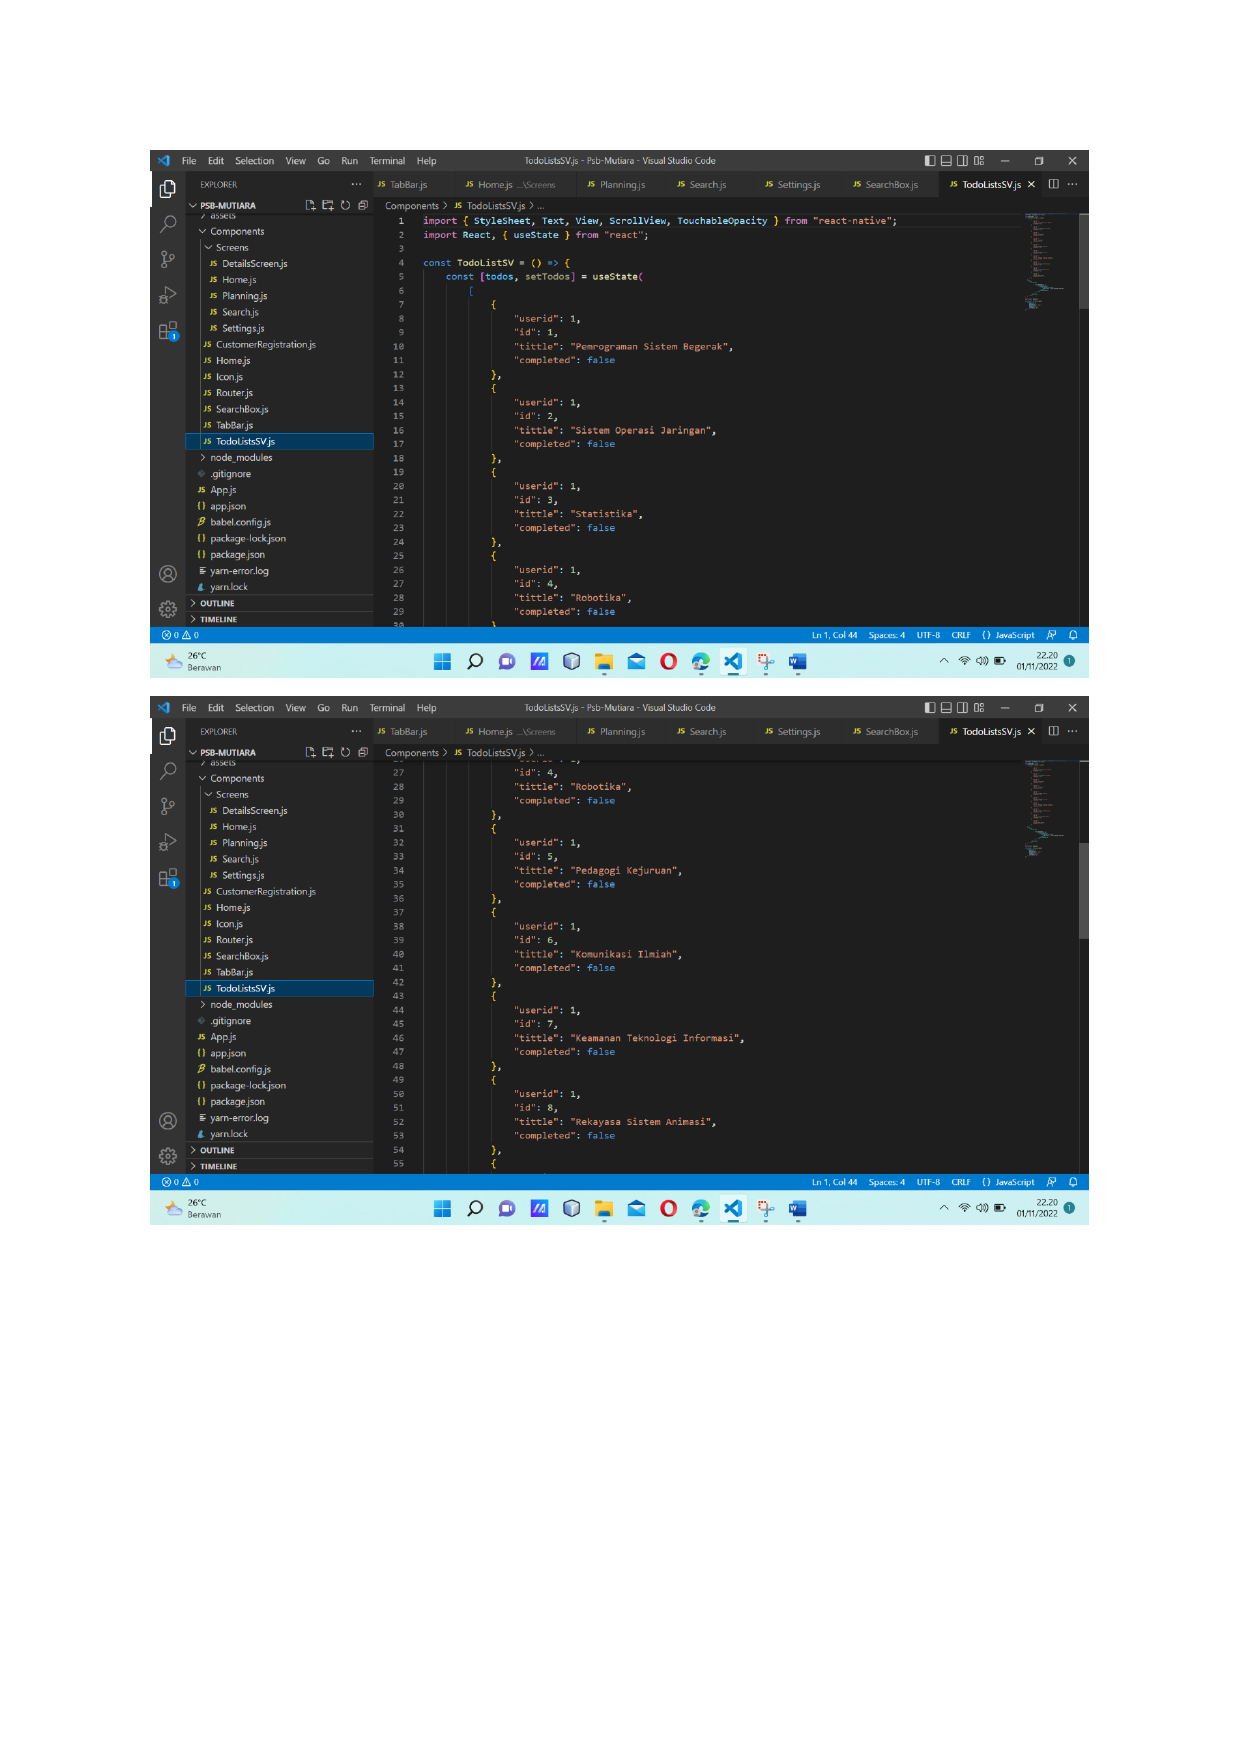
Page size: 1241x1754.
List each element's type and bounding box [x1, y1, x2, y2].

picture [150, 150, 1089, 678]
picture [150, 696, 1089, 1225]
